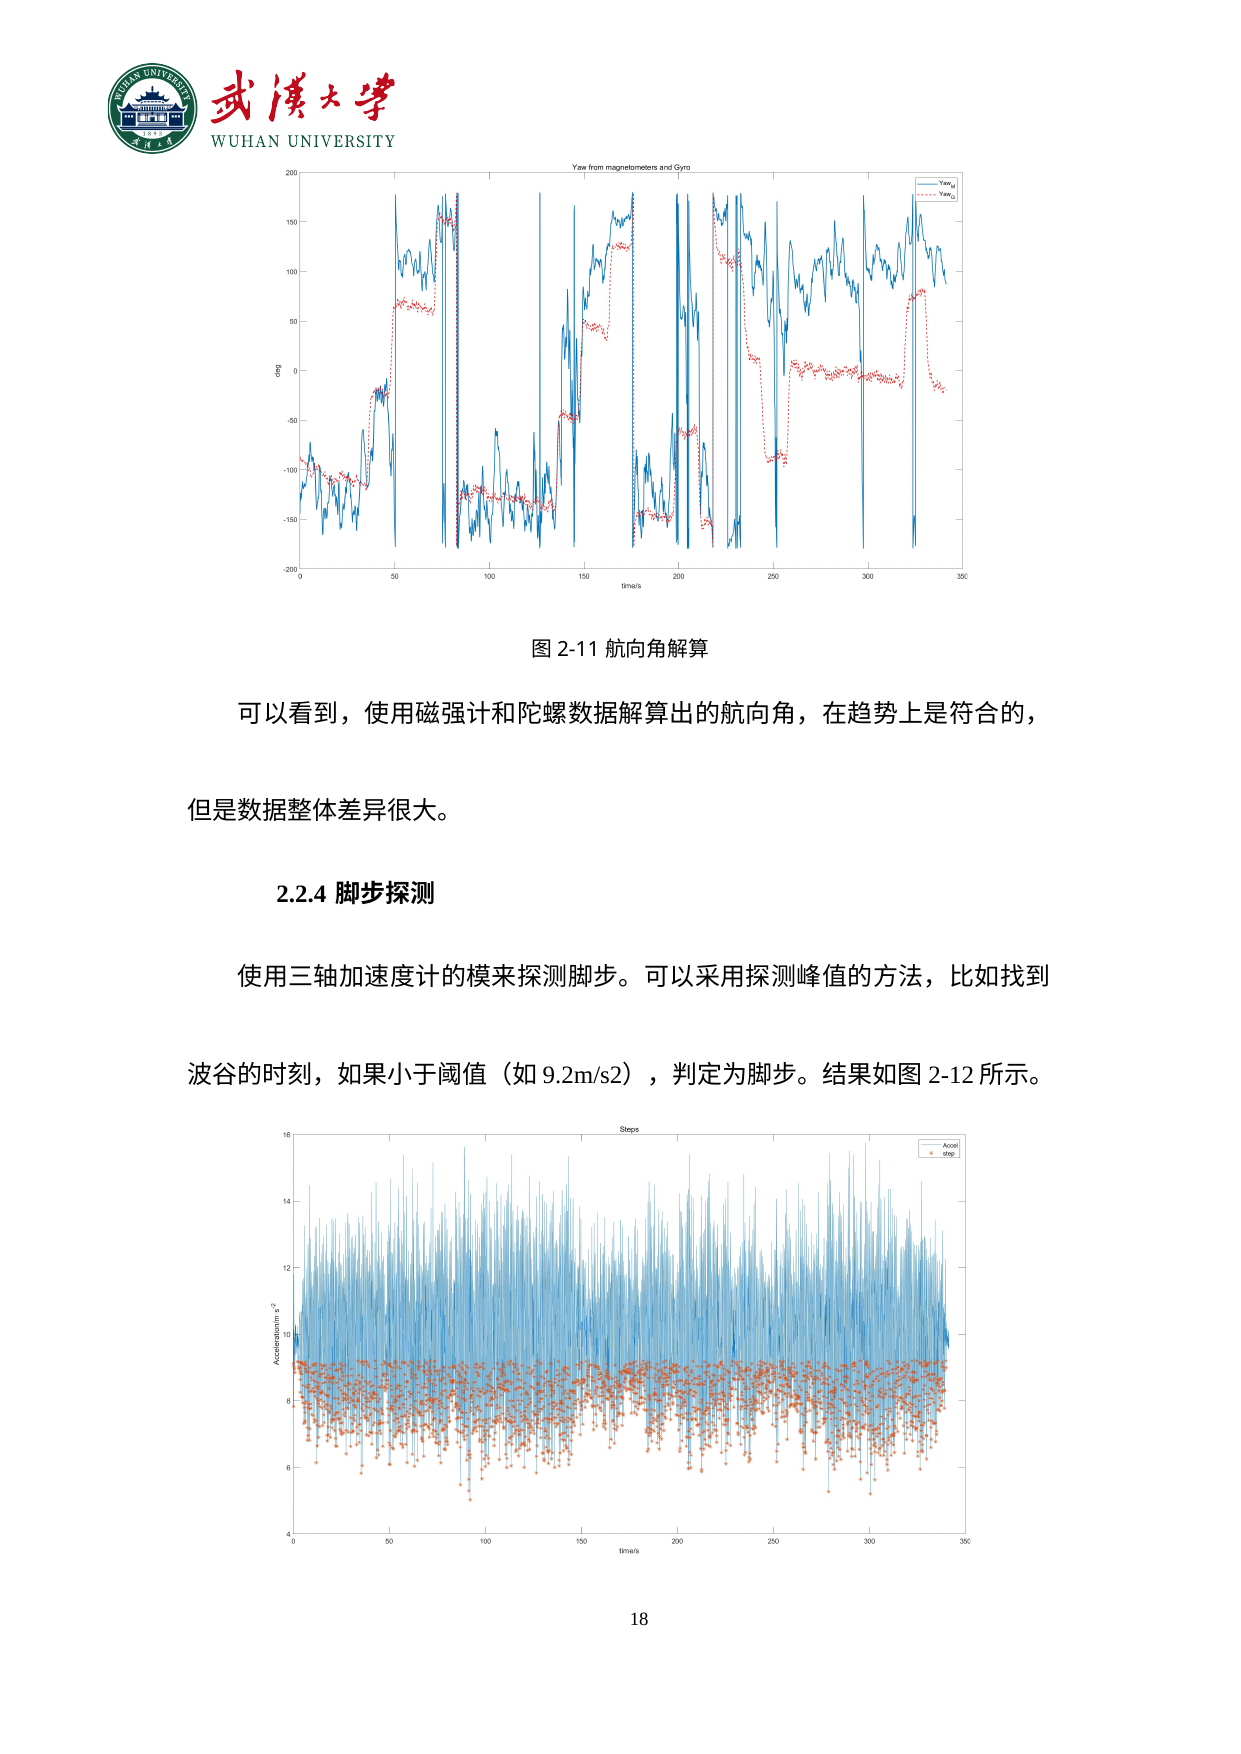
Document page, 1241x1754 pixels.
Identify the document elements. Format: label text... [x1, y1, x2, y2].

picture [272, 162, 968, 590]
picture [269, 1123, 971, 1555]
text 可以看到，使用磁强计和陀螺数据解算出的航向角，在趋势上是符合的，但是数据整体差异很大。 [187, 679, 1053, 841]
picture [107, 63, 395, 154]
title 脚步探测 [276, 859, 1053, 924]
